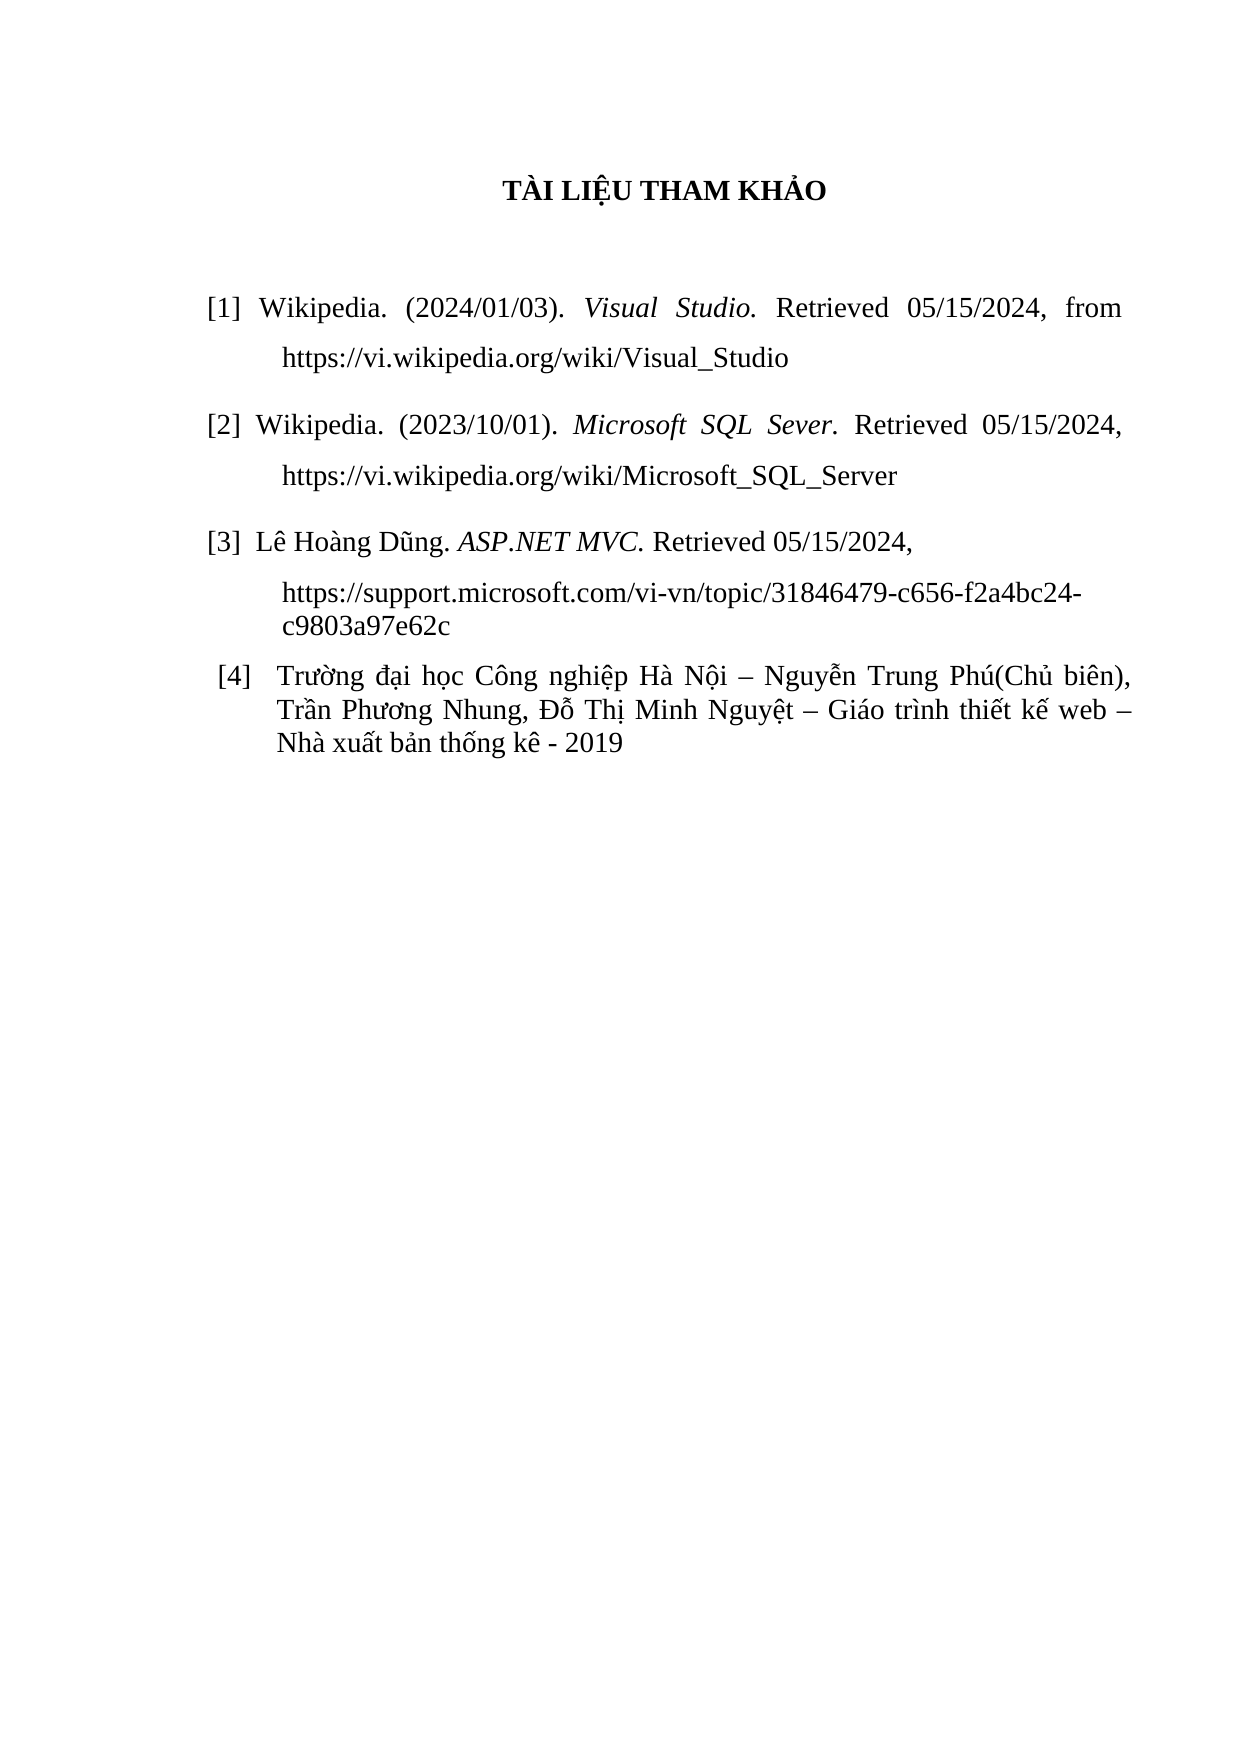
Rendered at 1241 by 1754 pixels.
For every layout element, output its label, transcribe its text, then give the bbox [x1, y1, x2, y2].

subtitle TÀI LIỆU THAM KHẢO [207, 173, 1122, 206]
